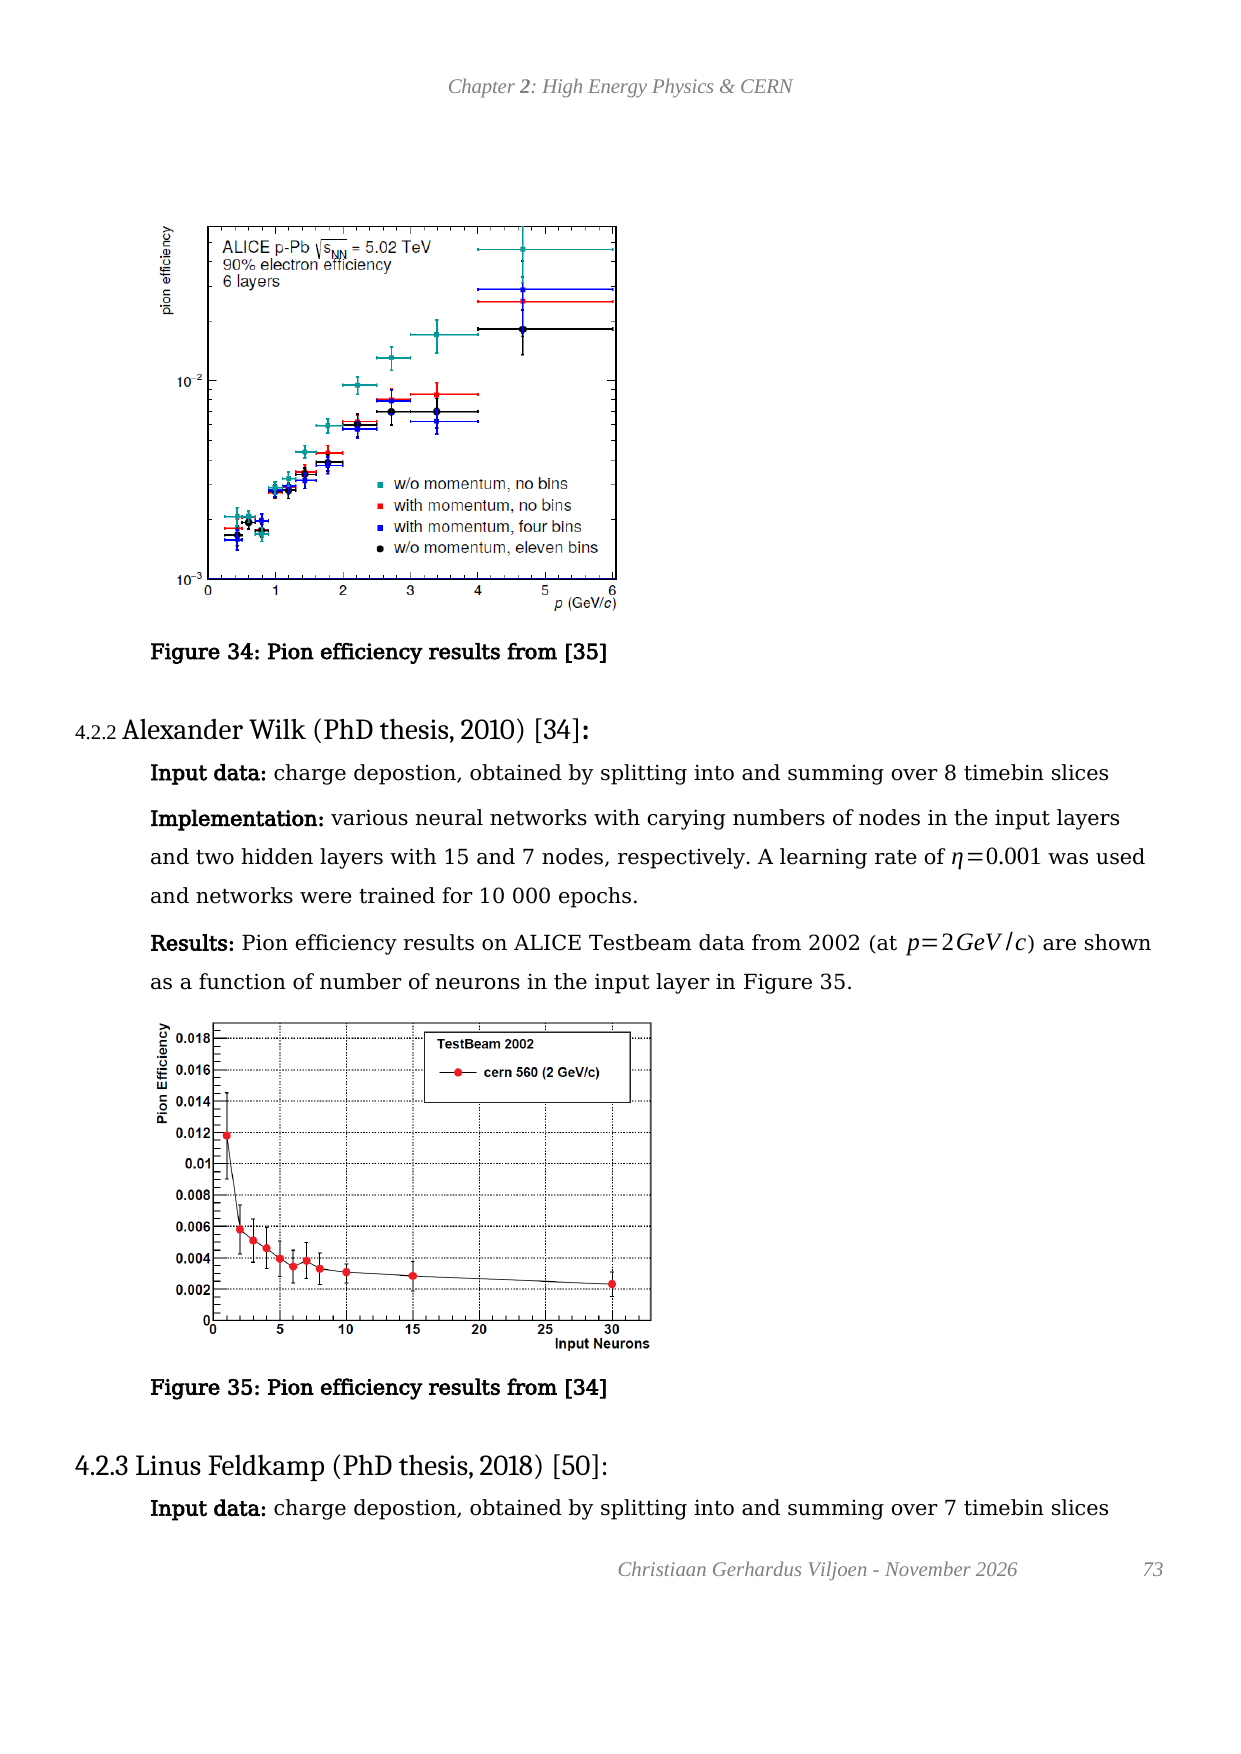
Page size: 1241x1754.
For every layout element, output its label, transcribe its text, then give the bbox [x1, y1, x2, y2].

text Implementation: various neural networks with carying numbers of nodes in the input layers and two hidden layers with 15 and 7 nodes, respectively. A learning rate of was used and networks were trained for 10 000 epochs. [150, 805, 1165, 908]
text Figure 35: Pion efficiency results from [150, 1374, 1165, 1399]
text Input data: charge depostion, obtained by splitting into and summing over 8 timebin slices [150, 759, 1165, 784]
subtitle Linus Feldkamp (PhD thesis, 2018) : [75, 1449, 1165, 1482]
text Input data: charge depostion, obtained by splitting into and summing over 7 timebin slices [150, 1495, 1165, 1520]
text Figure 34: Pion efficiency results from [150, 638, 1165, 663]
picture [150, 1014, 662, 1354]
subtitle Alexander Wilk (PhD thesis, 2010) : [75, 713, 1165, 747]
picture [150, 226, 623, 618]
text Results: Pion efficiency results on ALICE Testbeam data from 2002 (at ) are shown as a function of number of neurons in the input layer in Figure 35. [150, 928, 1165, 994]
